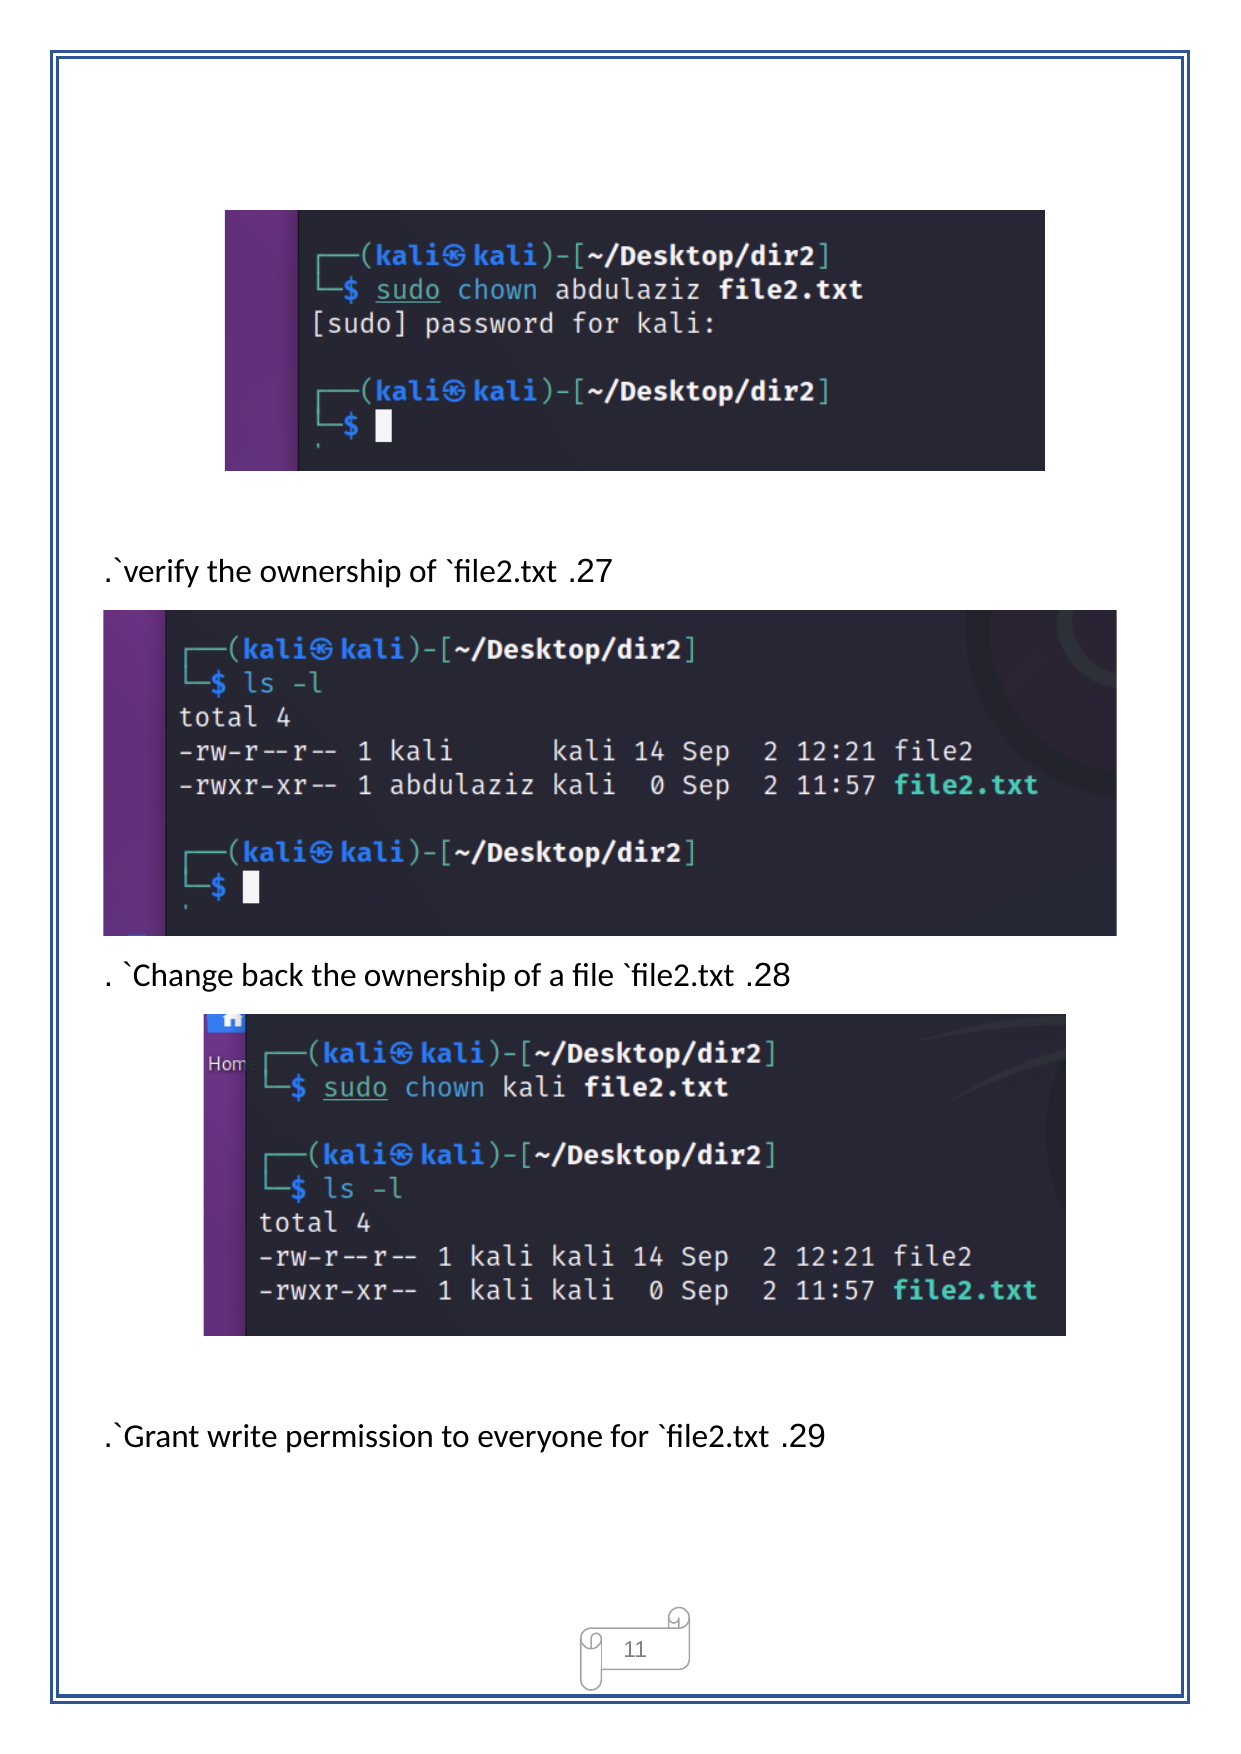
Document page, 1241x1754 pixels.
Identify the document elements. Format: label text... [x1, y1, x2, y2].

picture [224, 210, 1045, 471]
text 29. Grant write permission to everyone for `file2.txt`. [103, 1415, 1167, 1456]
picture [203, 1014, 1066, 1336]
picture [103, 610, 1117, 936]
text 28. Change back the ownership of a file `file2.txt` . [103, 954, 1167, 995]
text 27. verify the ownership of `file2.txt`. [103, 550, 1167, 590]
